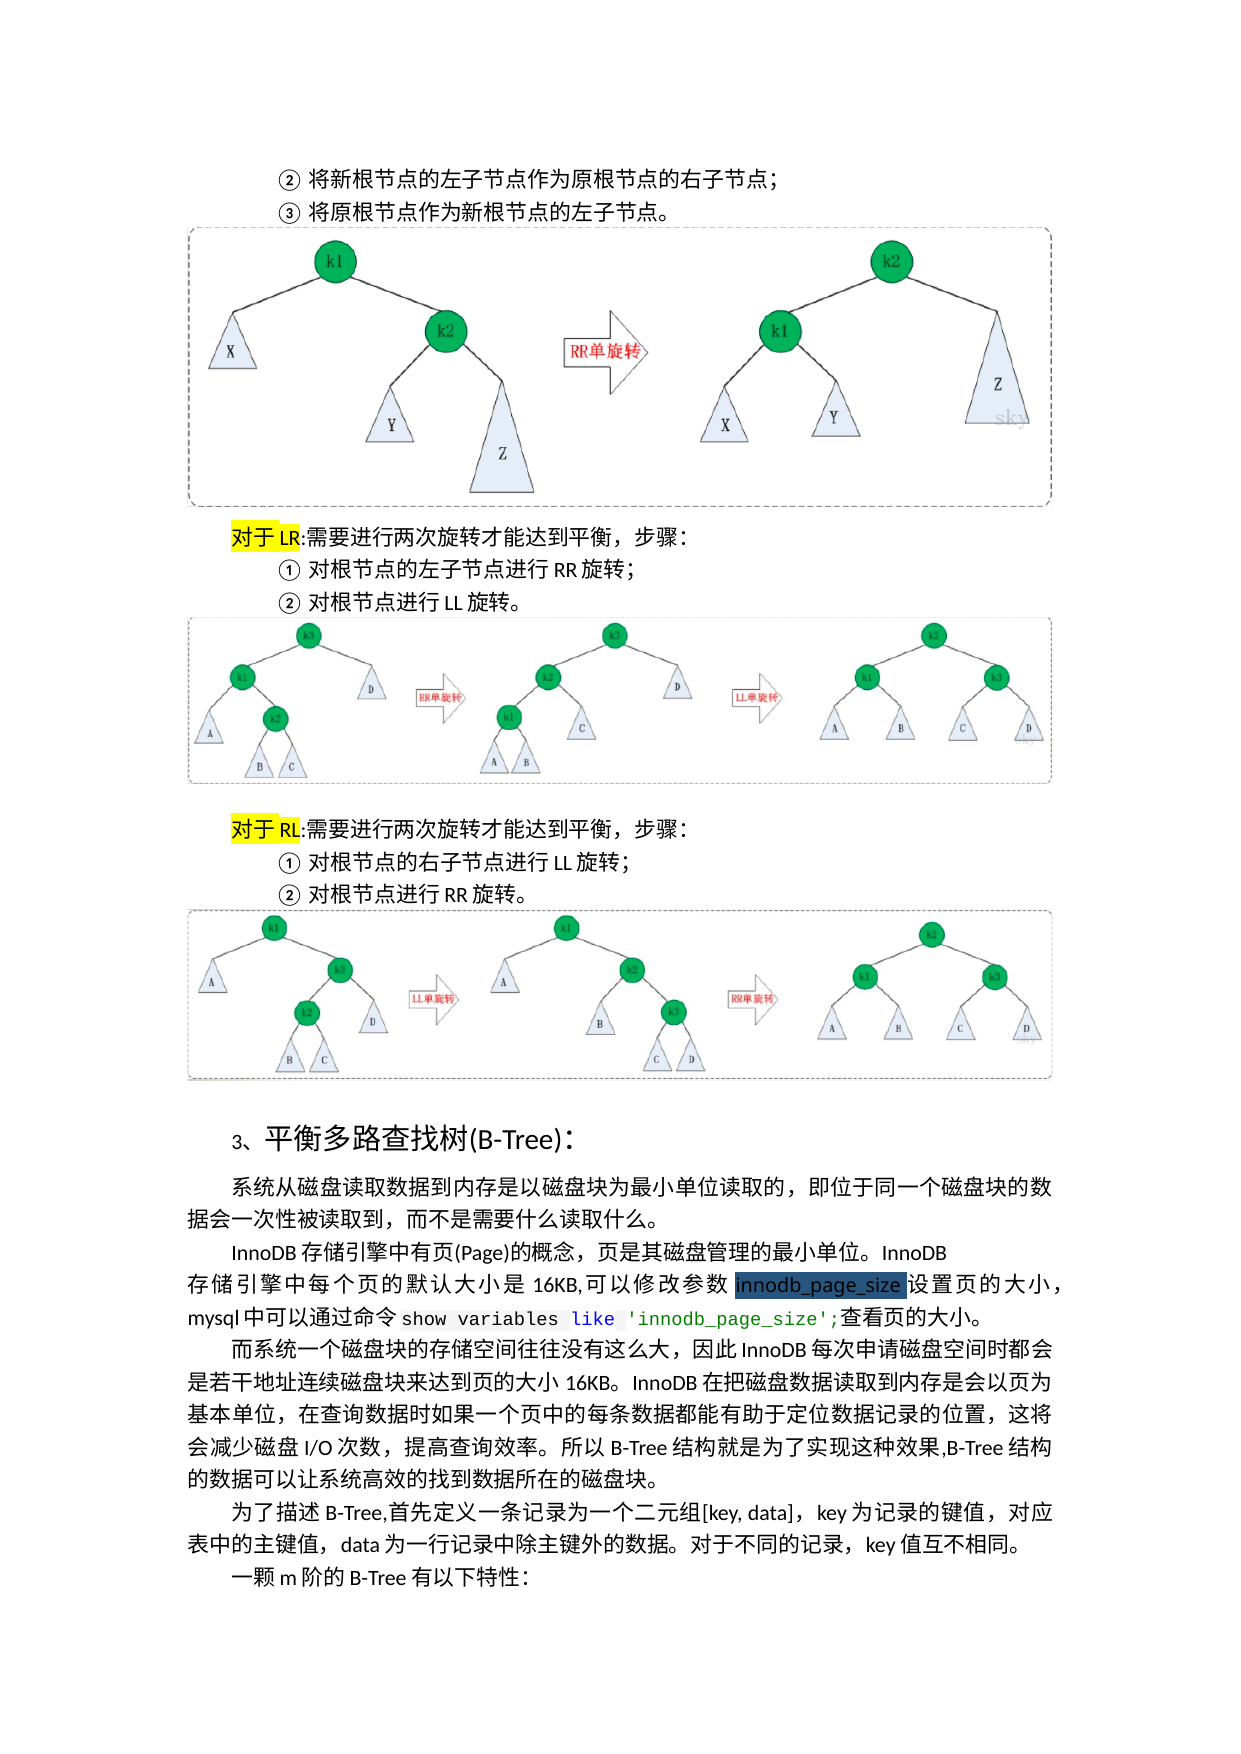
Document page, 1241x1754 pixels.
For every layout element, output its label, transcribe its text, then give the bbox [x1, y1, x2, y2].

list 对于RL:需要进行两次旋转才能达到平衡，步骤： [187, 812, 1053, 844]
picture [187, 909, 1053, 1081]
text 为了描述B-Tree,首先定义一条记录为一个二元组[key, data]，key为记录的键值，对应表中的主键值，data为一行记录中除主键外的数据。对于不同的记录，key值互不相同。 [187, 1494, 1053, 1559]
text 系统从磁盘读取数据到内存是以磁盘块为最小单位读取的，即位于同一个磁盘块的数据会一次性被读取到，而不是需要什么读取什么。 [187, 1169, 1053, 1234]
list 平衡多路查找树(B-Tree)： [187, 1104, 1053, 1169]
list ①对根节点的右子节点进行LL旋转； [231, 844, 1053, 877]
text 存储引擎中每个页的默认大小是16KB,可以修改参数innodb_page_size设置页的大小，mysql中可以通过命令show variables like 'innodb_page_size';查看页的大小。 [187, 1267, 1053, 1332]
list ②对根节点进行RR旋转。 [231, 877, 1053, 909]
picture [187, 227, 1053, 507]
list ③将原根节点作为新根节点的左子节点。 [231, 194, 1053, 227]
list ②对根节点进行LL旋转。 [231, 584, 1053, 617]
text 而系统一个磁盘块的存储空间往往没有这么大，因此InnoDB每次申请磁盘空间时都会是若干地址连续磁盘块来达到页的大小16KB。InnoDB在把磁盘数据读取到内存是会以页为基本单位，在查询数据时如果一个页中的每条数据都能有助于定位数据记录的位置，这将会减少磁盘I/O次数，提高查询效率。所以B-Tree结构就是为了实现这种效果,B-Tree结构的数据可以让系统高效的找到数据所在的磁盘块。 [187, 1332, 1053, 1494]
text InnoDB存储引擎中有页(Page)的概念，页是其磁盘管理的最小单位。InnoDB [187, 1234, 1053, 1267]
list ②将新根节点的左子节点作为原根节点的右子节点； [231, 162, 1053, 194]
picture [187, 617, 1053, 784]
list ①对根节点的左子节点进行RR旋转； [231, 552, 1053, 584]
list 对于LR:需要进行两次旋转才能达到平衡，步骤： [187, 519, 1053, 552]
text 一颗m阶的B-Tree有以下特性： [187, 1559, 1053, 1592]
